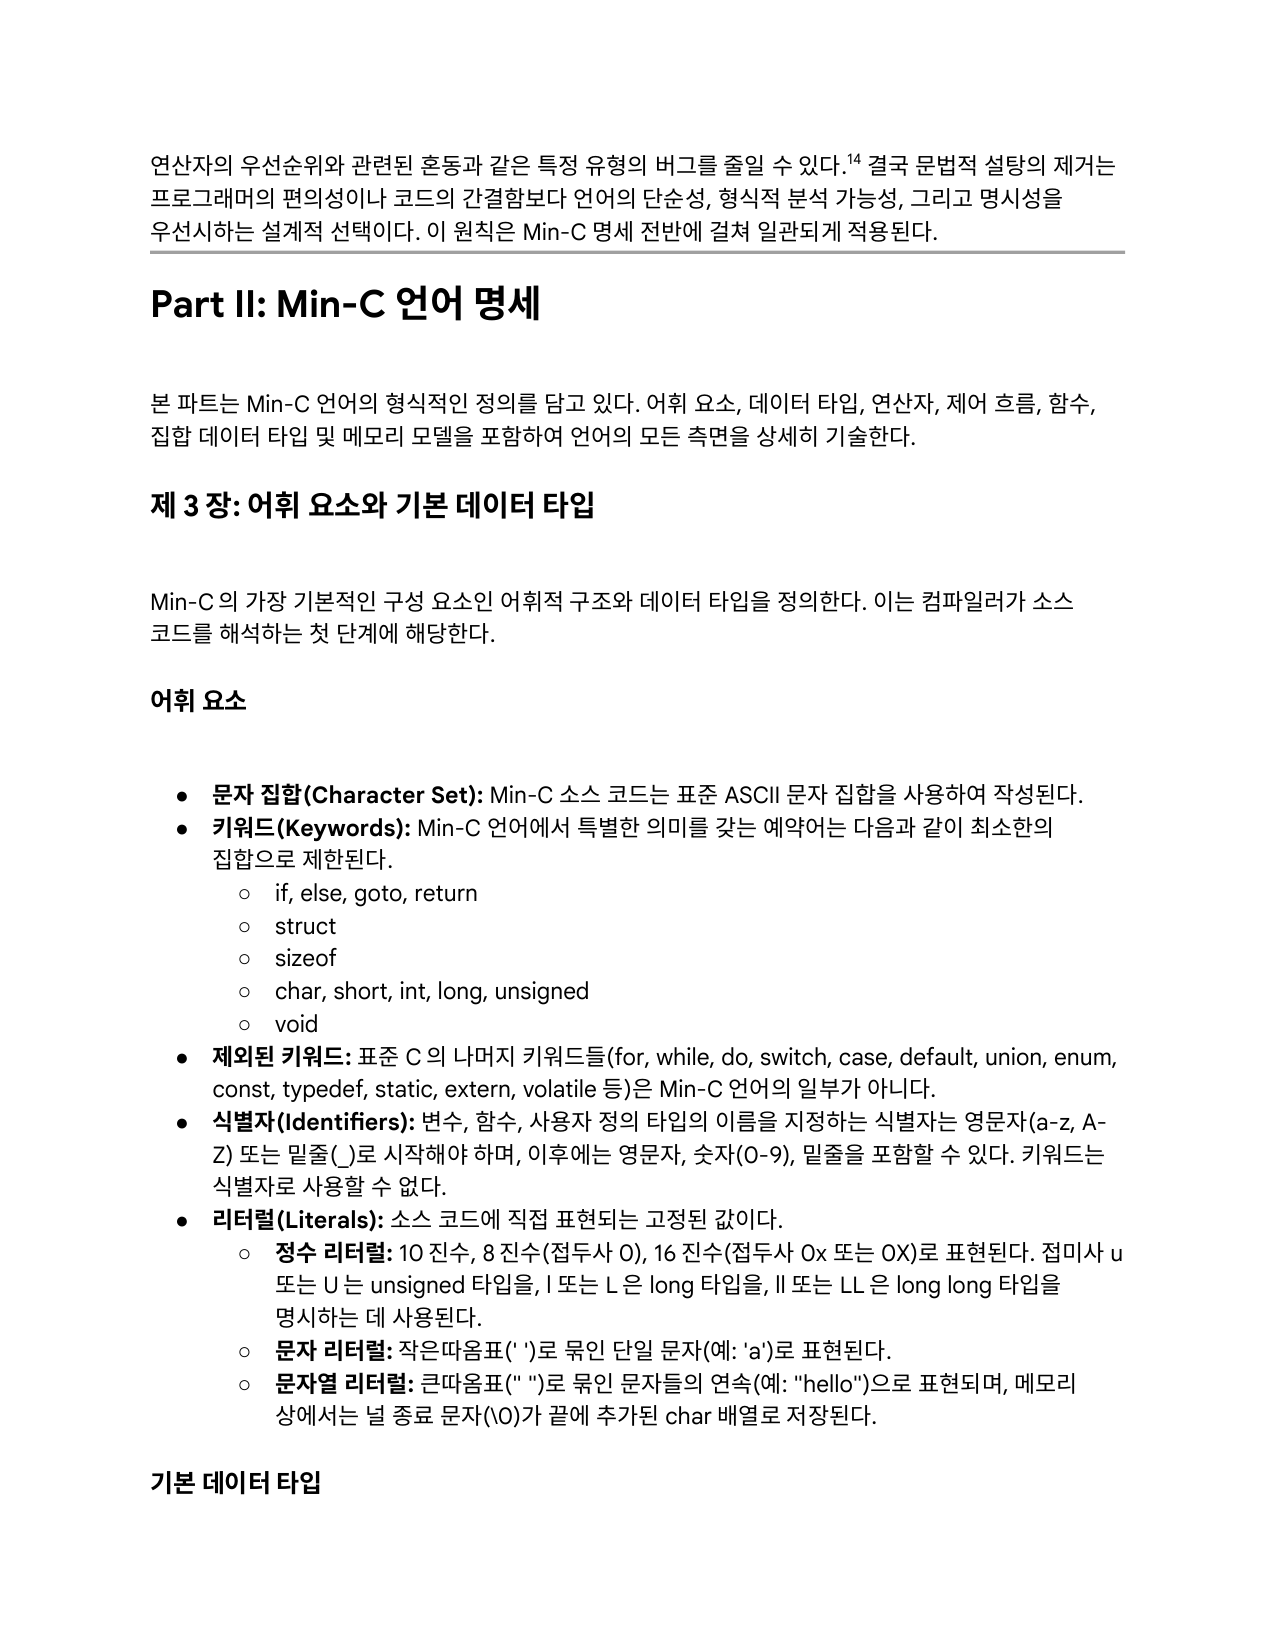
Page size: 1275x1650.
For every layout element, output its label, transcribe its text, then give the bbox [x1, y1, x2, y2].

subtitle 제3장: 어휘 요소와 기본 데이터 타입 [150, 488, 1125, 525]
list 문자열 리터럴: 큰따옴표(" ")로 묶인 문자들의 연속(예: "hello")으로 표현되며, 메모리 상에서는 널 종료 문자(\0)가 끝에 추가된 char 배열로 저장된다. [237, 1370, 1125, 1431]
list 리터럴(Literals): 소스 코드에 직접 표현되는 고정된 값이다. [175, 1206, 1125, 1235]
list 정수 리터럴: 10진수, 8진수(접두사 0), 16진수(접두사 0x 또는 0X)로 표현된다. 접미사 u 또는 U는 unsigned 타입을, l 또는 L은 long 타입을, ll 또는 LL은 long long 타입을 명시하는 데 사용된다. [237, 1239, 1125, 1333]
list 제외된 키워드: 표준 C의 나머지 키워드들(for, while, do, switch, case, default, union, enum, const, typedef, static, extern, volatile 등)은 Min-C 언어의 일부가 아니다. [175, 1043, 1125, 1104]
list 문자 집합(Character Set): Min-C 소스 코드는 표준 ASCII 문자 집합을 사용하여 작성된다. [175, 781, 1125, 810]
list void [237, 1010, 1125, 1039]
list struct [237, 912, 1125, 941]
subtitle 어휘 요소 [150, 686, 1125, 717]
list 문자 리터럴: 작은따옴표(' ')로 묶인 단일 문자(예: 'a')로 표현된다. [237, 1337, 1125, 1366]
text 본 파트는 Min-C 언어의 형식적인 정의를 담고 있다. 어휘 요소, 데이터 타입, 연산자, 제어 흐름, 함수, 집합 데이터 타입 및 메모리 모델을 포함하여 언어의 모든 측면을 상세히 기술한다. [150, 390, 1125, 452]
text Min-C의 가장 기본적인 구성 요소인 어휘적 구조와 데이터 타입을 정의한다. 이는 컴파일러가 소스 코드를 해석하는 첫 단계에 해당한다. [150, 588, 1125, 649]
list char, short, int, long, unsigned [237, 977, 1125, 1006]
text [150, 150, 1125, 247]
list 식별자(Identifiers): 변수, 함수, 사용자 정의 타입의 이름을 지정하는 식별자는 영문자(a-z, A-Z) 또는 밑줄(_)로 시작해야 하며, 이후에는 영문자, 숫자(0-9), 밑줄을 포함할 수 있다. 키워드는 식별자로 사용할 수 없다. [175, 1108, 1125, 1202]
list sizeof [237, 944, 1125, 973]
subtitle 기본 데이터 타입 [150, 1468, 1125, 1499]
subtitle Part II: Min-C 언어 명세 [150, 281, 1125, 328]
list if, else, goto, return [237, 879, 1125, 908]
list 키워드(Keywords): Min-C 언어에서 특별한 의미를 갖는 예약어는 다음과 같이 최소한의 집합으로 제한된다. [175, 814, 1125, 875]
